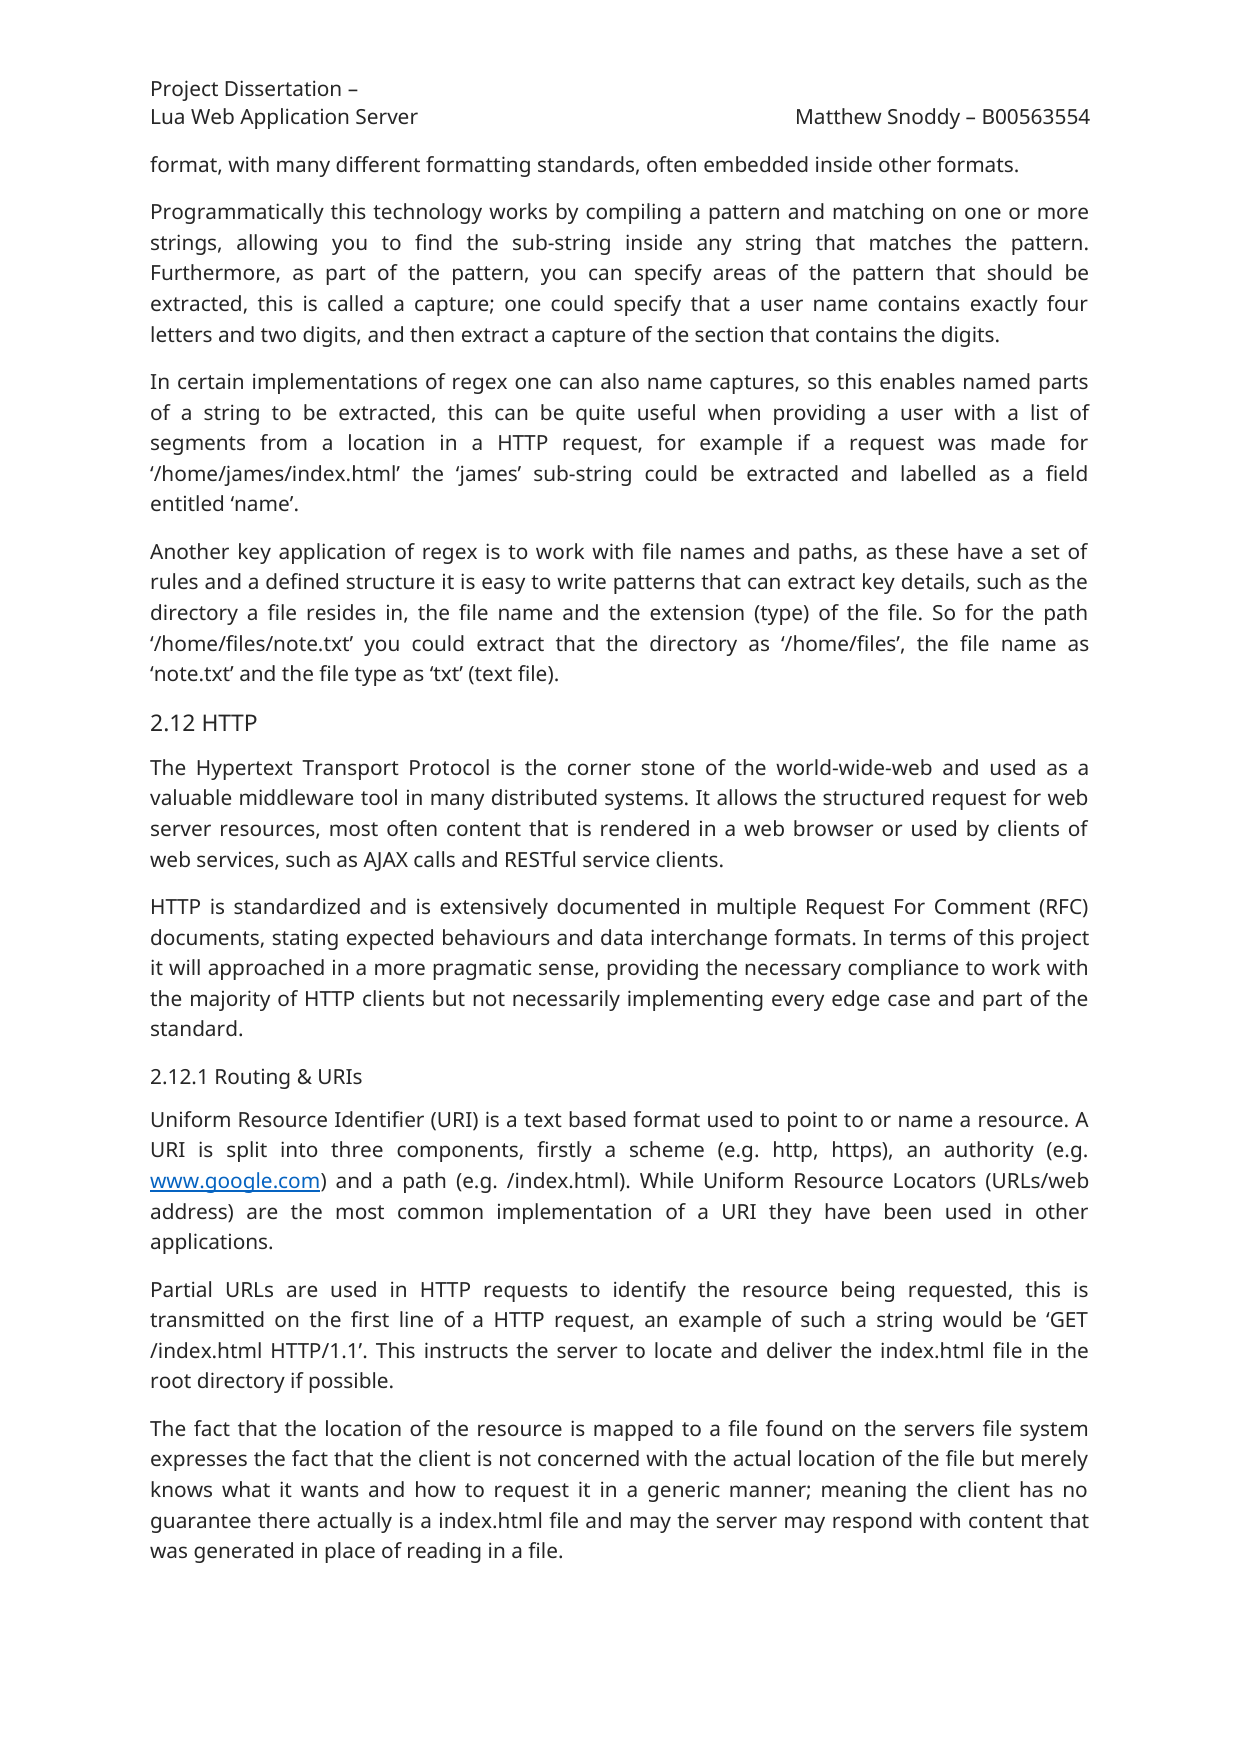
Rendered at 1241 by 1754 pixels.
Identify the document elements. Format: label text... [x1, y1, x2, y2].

text In certain implementations of regex one can also name captures, so this enables named parts of a string to be extracted, this can be quite useful when providing a user with a list of segments from a location in a HTTP request, for example if a request was made for ‘/home/james/index.html’ the ‘james’ sub-string could be extracted and labelled as a field entitled ‘name’. [150, 367, 1090, 518]
text Programmatically this technology works by compiling a pattern and matching on one or more strings, allowing you to find the sub-string inside any string that matches the pattern. Furthermore, as part of the pattern, you can specify areas of the pattern that should be extracted, this is called a capture; one could specify that a user name contains exactly four letters and two digits, and then extract a capture of the section that contains the digits. [150, 197, 1090, 348]
text Partial URLs are used in HTTP requests to identify the resource being requested, this is transmitted on the first line of a HTTP request, an example of such a string would be ‘GET /index.html HTTP/1.1’. This instructs the server to locate and deliver the index.html file in the root directory if possible. [150, 1275, 1090, 1395]
text HTTP is standardized and is extensively documented in multiple Request For Comment (RFC) documents, stating expected behaviours and data interchange formats. In terms of this project it will approached in a more pragmatic sense, providing the necessary compliance to work with the majority of HTTP clients but not necessarily implementing every edge case and part of the standard. [150, 892, 1090, 1043]
text Another key application of regex is to work with file names and paths, as these have a set of rules and a defined structure it is easy to write patterns that can extract key details, such as the directory a file resides in, the file name and the extension (type) of the file. So for the path ‘/home/files/note.txt’ you could extract that the directory as ‘/home/files’, the file name as ‘note.txt’ and the file type as ‘txt’ (text file). [150, 537, 1090, 688]
text The fact that the location of the resource is mapped to a file found on the servers file system expresses the fact that the client is not concerned with the actual location of the file but merely knows what it wants and how to request it in a generic manner; meaning the client has no guarantee there actually is a index.html file and may the server may respond with content that was generated in place of reading in a file. [150, 1414, 1090, 1565]
text Uniform Resource Identifier (URI) is a text based format used to point to or name a resource. A URI is split into three components, firstly a scheme (e.g. http, https), an authority (e.g. www.google.com) and a path (e.g. /index.html). While Uniform Resource Locators (URLs/web address) are the most common implementation of a URI they have been used in other applications. [150, 1105, 1090, 1256]
subtitle 2.12 HTTP [150, 707, 1090, 738]
subtitle 2.12.1 Routing & URIs [150, 1062, 1090, 1090]
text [150, 150, 1090, 178]
text The Hypertext Transport Protocol is the corner stone of the world-wide-web and used as a valuable middleware tool in many distributed systems. It allows the structured request for web server resources, most often content that is rendered in a web browser or used by clients of web services, such as AJAX calls and RESTful service clients. [150, 753, 1090, 873]
